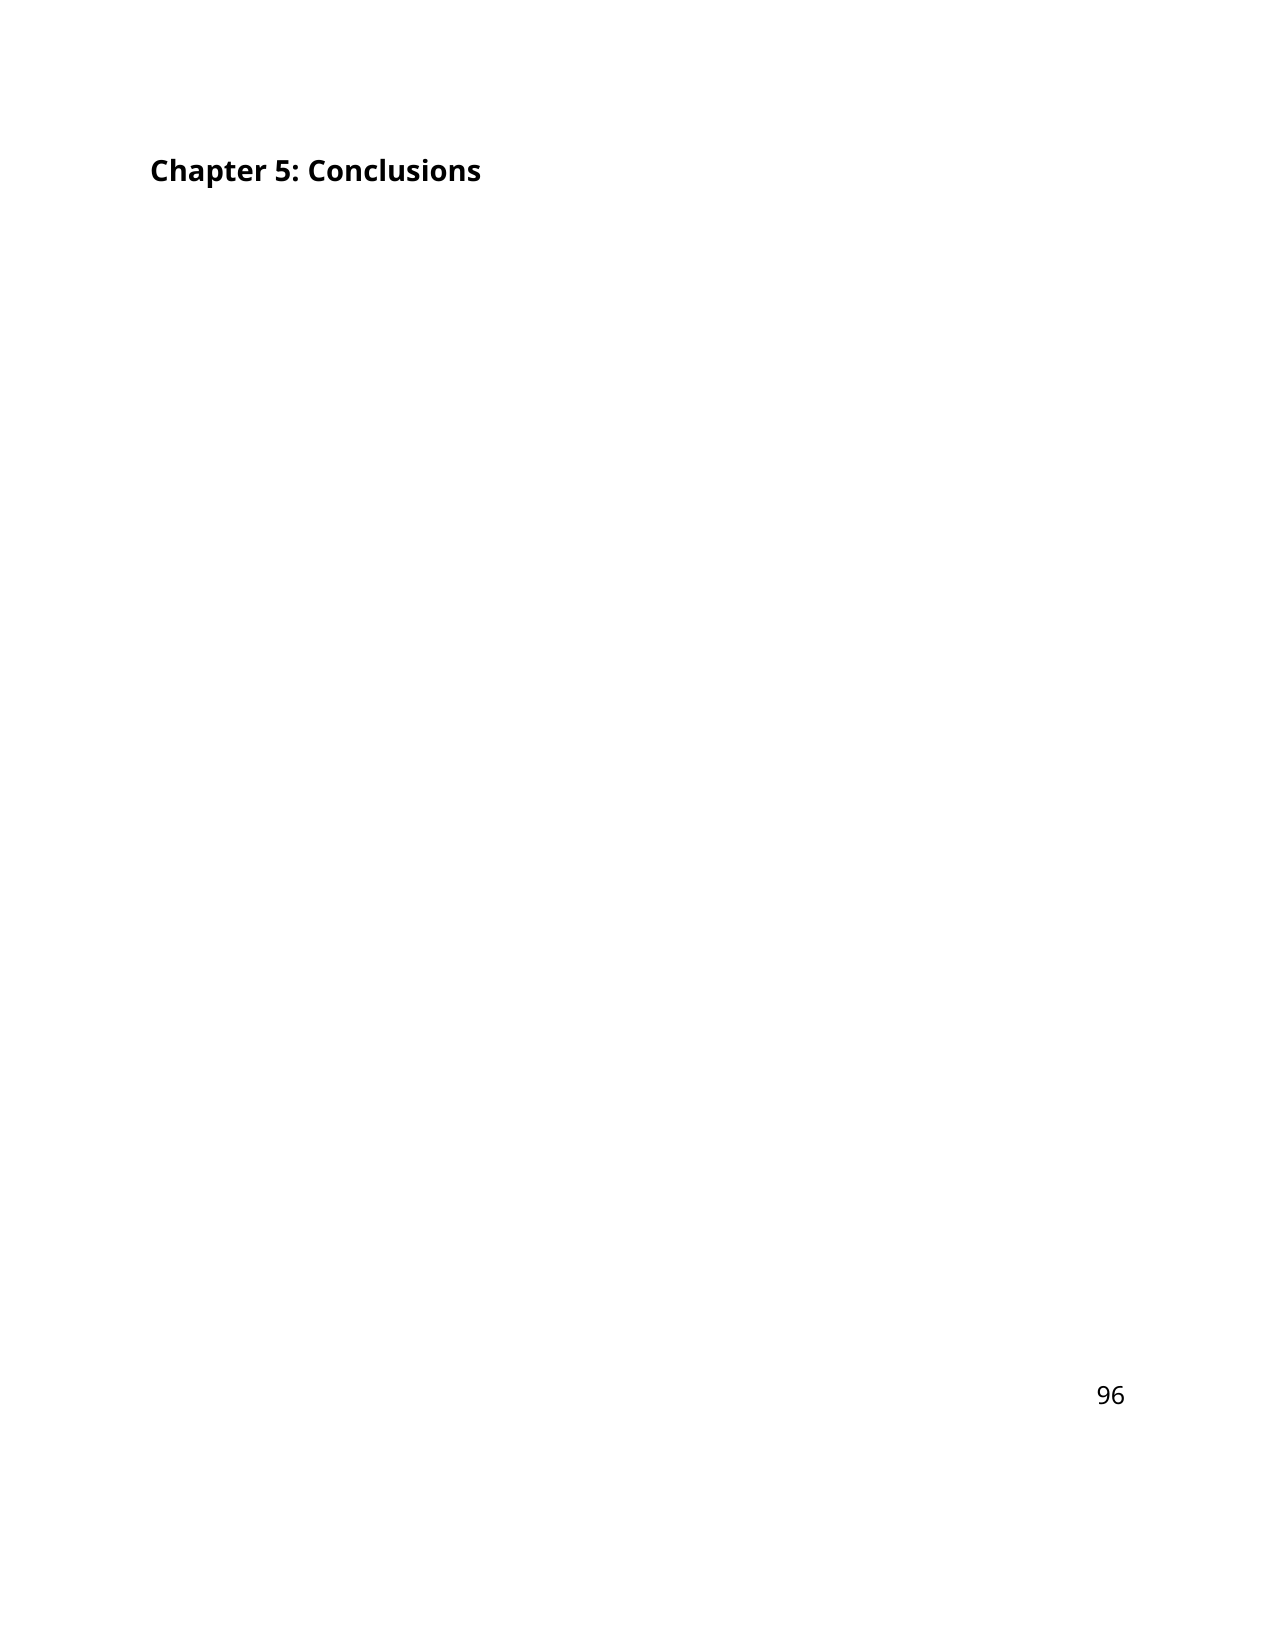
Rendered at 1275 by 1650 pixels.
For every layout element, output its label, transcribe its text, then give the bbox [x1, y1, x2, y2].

subtitle Conclusions [150, 150, 1125, 190]
